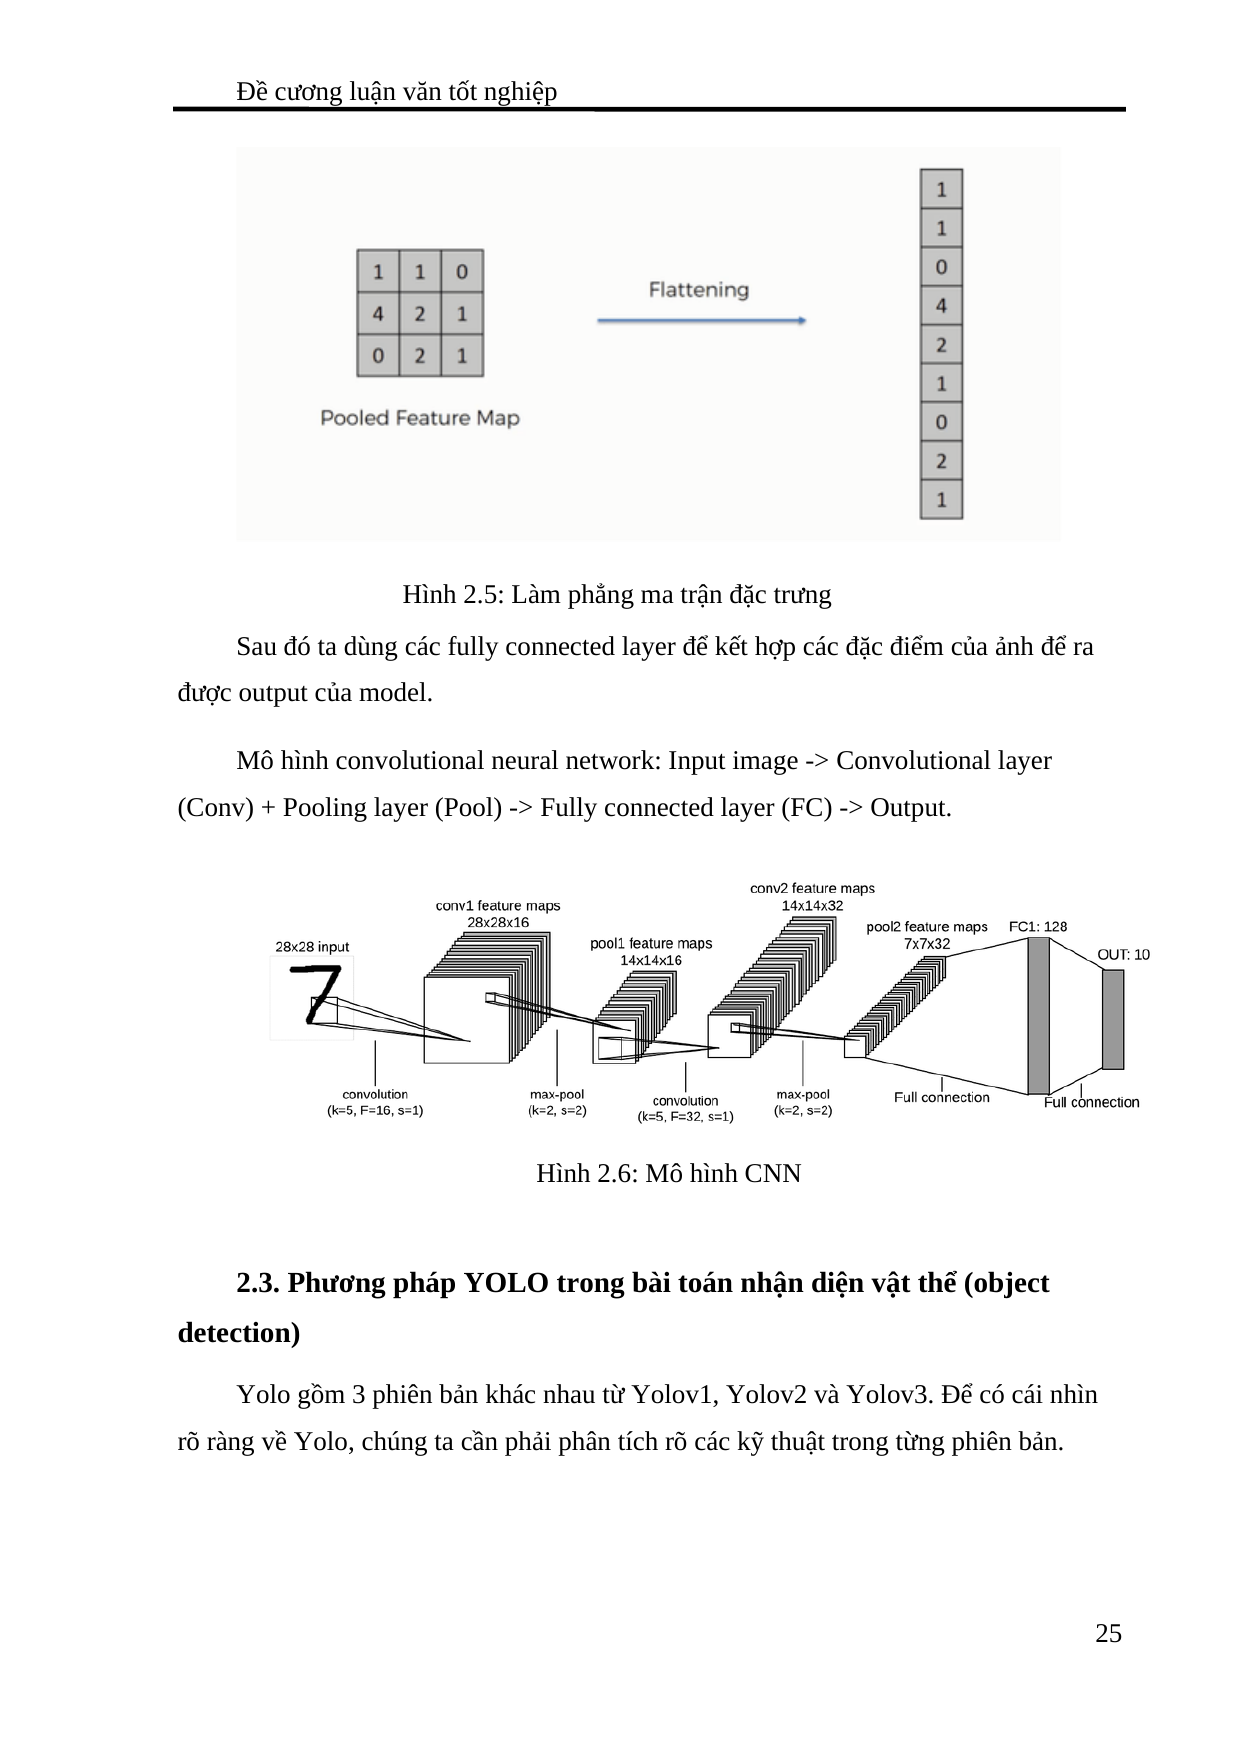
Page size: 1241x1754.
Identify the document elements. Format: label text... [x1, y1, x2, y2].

text Hình 2.6: Mô hình CNN [477, 1157, 1122, 1188]
text Sau đó ta dùng các fully connected layer để kết hợp các đặc điểm của ảnh để ra được output của model. [177, 630, 1122, 708]
text Yolo gồm 3 phiên bản khác nhau từ Yolov1, Yolov2 và Yolov3. Để có cái nhìn rõ ràng về Yolo, chúng ta cần phải phân tích rõ các kỹ thuật trong từng phiên bản. [177, 1378, 1122, 1456]
picture [236, 147, 1062, 542]
text Hình 2.5: Làm phẳng ma trận đặc trưng [327, 578, 1122, 609]
subtitle 2.3. Phương pháp YOLO trong bài toán nhận diện vật thể (object detection) [177, 1265, 1122, 1349]
picture [236, 858, 1177, 1132]
text Mô hình convolutional neural network: Input image -> Convolutional layer (Conv) + Pooling layer (Pool) -> Fully connected layer (FC) -> Output. [177, 744, 1122, 822]
